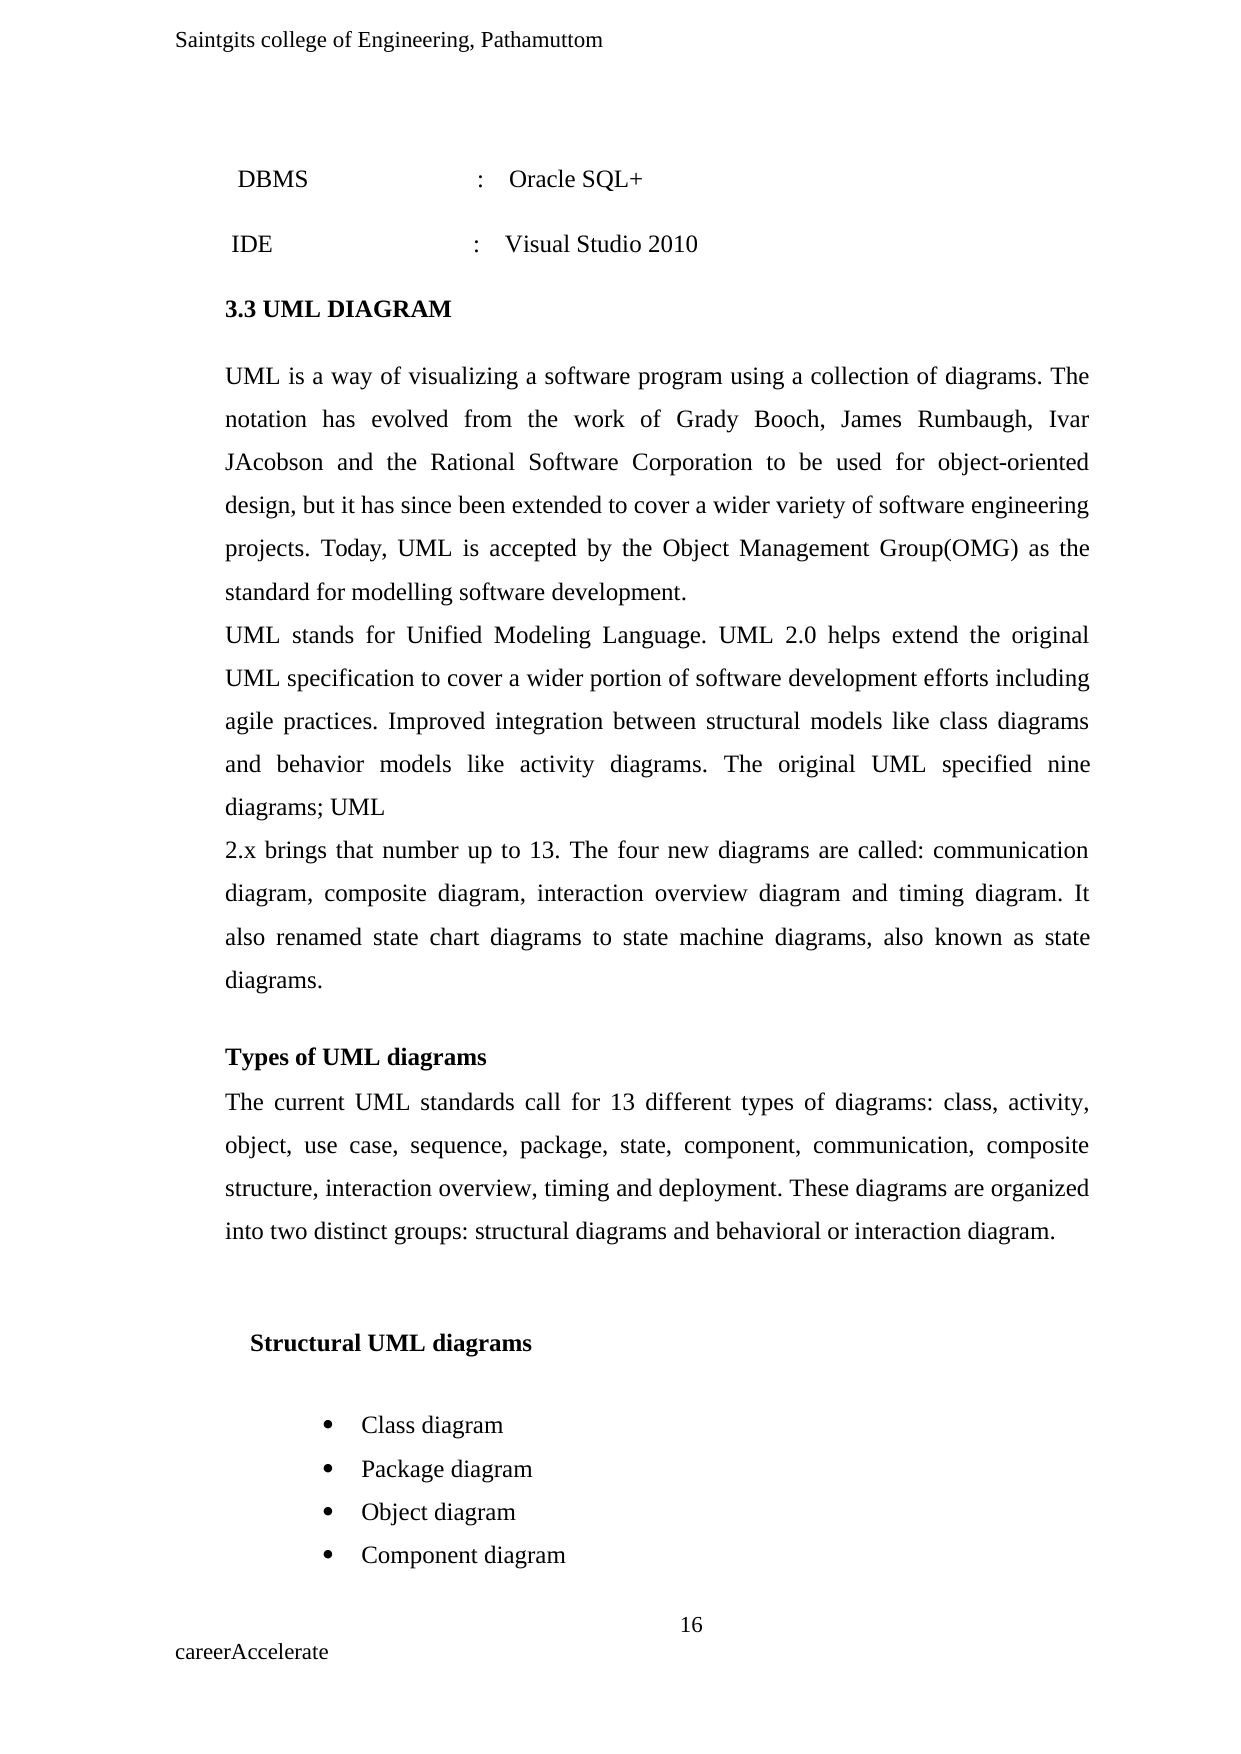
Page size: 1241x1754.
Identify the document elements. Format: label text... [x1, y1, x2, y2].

text IDE : Visual Studio 2010 [225, 229, 1090, 258]
list Class diagram [323, 1411, 1207, 1439]
text UML stands for Unified Modeling Language. UML 2.0 helps extend the original UML specification to cover a wider portion of software development efforts including agile practices. Improved integration between structural models like class diagrams and behavior models like activity diagrams. The original UML specified nine diagrams; UML [225, 620, 1090, 821]
list Object diagram [323, 1497, 1207, 1526]
list Component diagram [323, 1540, 1207, 1569]
text DBMS : Oracle SQL+ [225, 164, 1090, 193]
subtitle Structural UML diagrams [175, 1328, 1207, 1357]
list brings that number up to 13. The four new diagrams are called: communication diagram, composite diagram, interaction overview diagram and timing diagram. It also renamed state chart diagrams to state machine diagrams, also known as state diagrams. [225, 835, 1090, 993]
text UML is a way of visualizing a software program using a collection of diagrams. The notation has evolved from the work of Grady Booch, James Rumbaugh, Ivar JAcobson and the Rational Software Corporation to be used for object-oriented design, but it has since been extended to cover a wider variety of software engineering projects. Today, UML is accepted by the Object Management Group(OMG) as the standard for modelling software development. [225, 361, 1090, 605]
text The current UML standards call for 13 different types of diagrams: class, activity, object, use case, sequence, package, state, component, communication, composite structure, interaction overview, timing and deployment. These diagrams are organized into two distinct groups: structural diagrams and behavioral or interaction diagram. [225, 1087, 1090, 1245]
list Package diagram [323, 1454, 1207, 1482]
text 3.3 UML DIAGRAM [225, 294, 1090, 323]
subtitle Types of UML diagrams [175, 1042, 1207, 1070]
